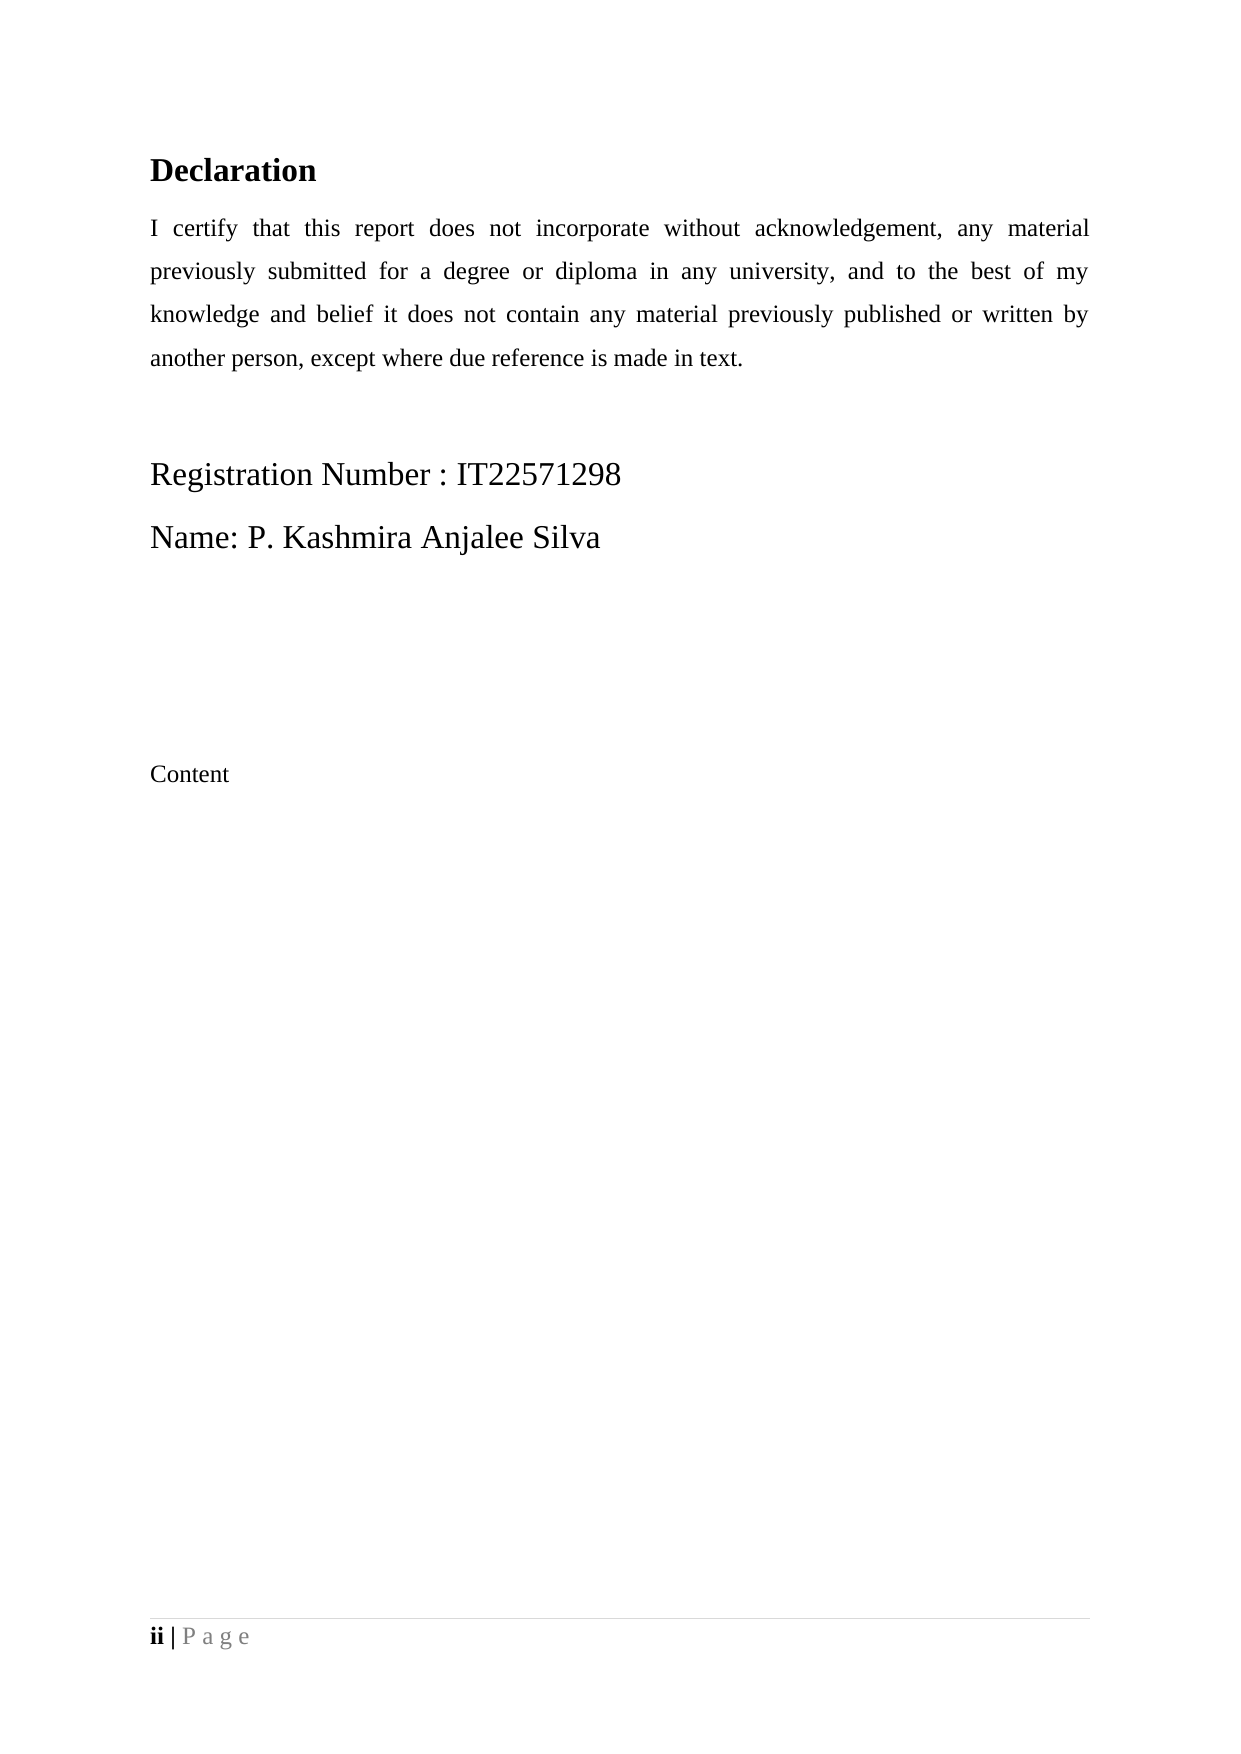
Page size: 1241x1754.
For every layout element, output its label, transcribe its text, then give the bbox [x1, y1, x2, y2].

text Declaration [150, 150, 1090, 188]
text I certify that this report does not incorporate without acknowledgement, any material previously submitted for a degree or diploma in any university, and to the best of my knowledge and belief it does not contain any material previously published or written by another person, except where due reference is made in text. [150, 213, 1090, 371]
text Name: P. Kashmira Anjalee Silva [150, 517, 1090, 556]
text Registration Number : IT22571298 [150, 454, 1090, 492]
